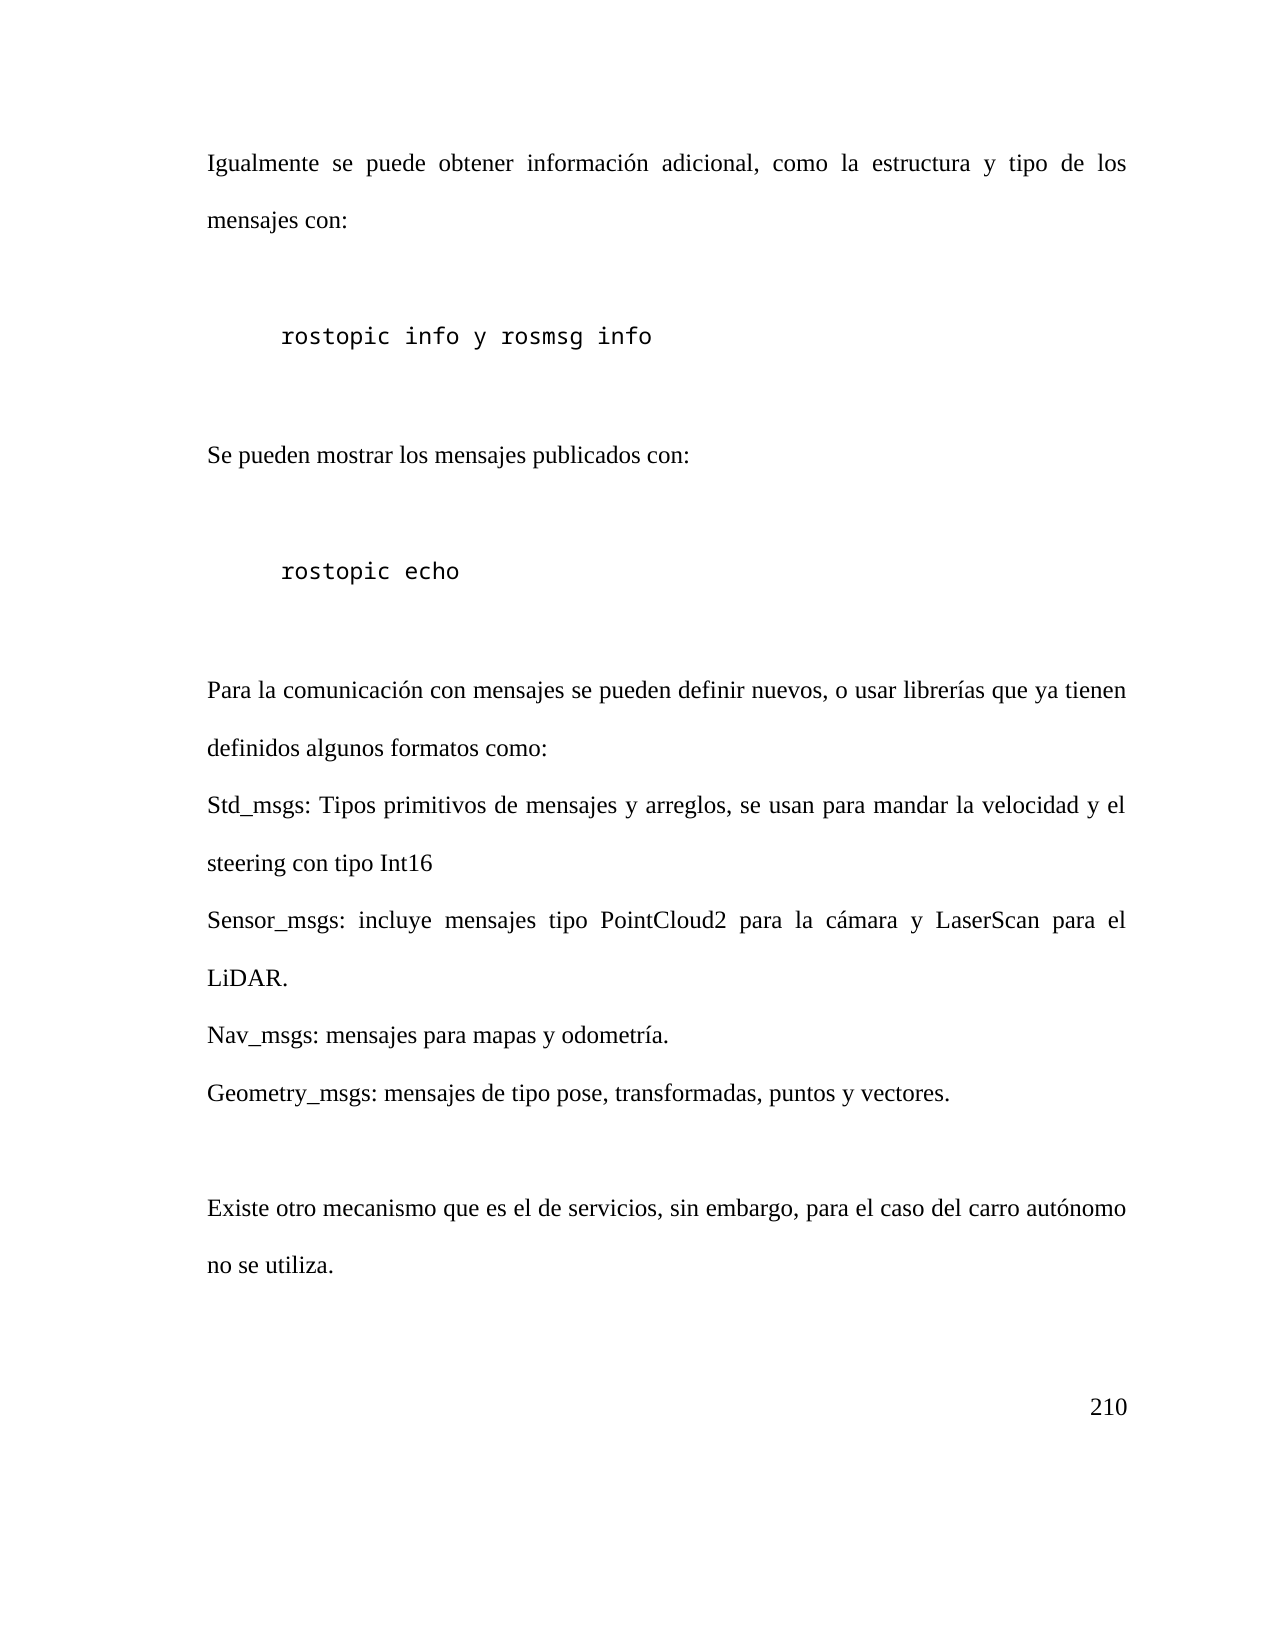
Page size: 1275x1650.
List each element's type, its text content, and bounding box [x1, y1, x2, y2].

text rostopic info y rosmsg info [281, 320, 1127, 351]
text Geometry_msgs: mensajes de tipo pose, transformadas, puntos y vectores. [207, 1078, 1127, 1106]
text Nav_msgs: mensajes para mapas y odometría. [207, 1020, 1127, 1049]
text Se pueden mostrar los mensajes publicados con: [207, 440, 1127, 469]
text Igualmente se puede obtener información adicional, como la estructura y tipo de los mensajes con: [207, 148, 1127, 234]
text Para la comunicación con mensajes se pueden definir nuevos, o usar librerías que ya tienen definidos algunos formatos como: [207, 675, 1127, 761]
text Std_msgs: Tipos primitivos de mensajes y arreglos, se usan para mandar la velocidad y el steering con tipo Int16 [207, 790, 1127, 876]
text rostopic echo [281, 555, 1127, 586]
text Sensor_msgs: incluye mensajes tipo PointCloud2 para la cámara y LaserScan para el LiDAR. [207, 905, 1127, 991]
text Existe otro mecanismo que es el de servicios, sin embargo, para el caso del carro autónomo no se utiliza. [207, 1193, 1127, 1279]
